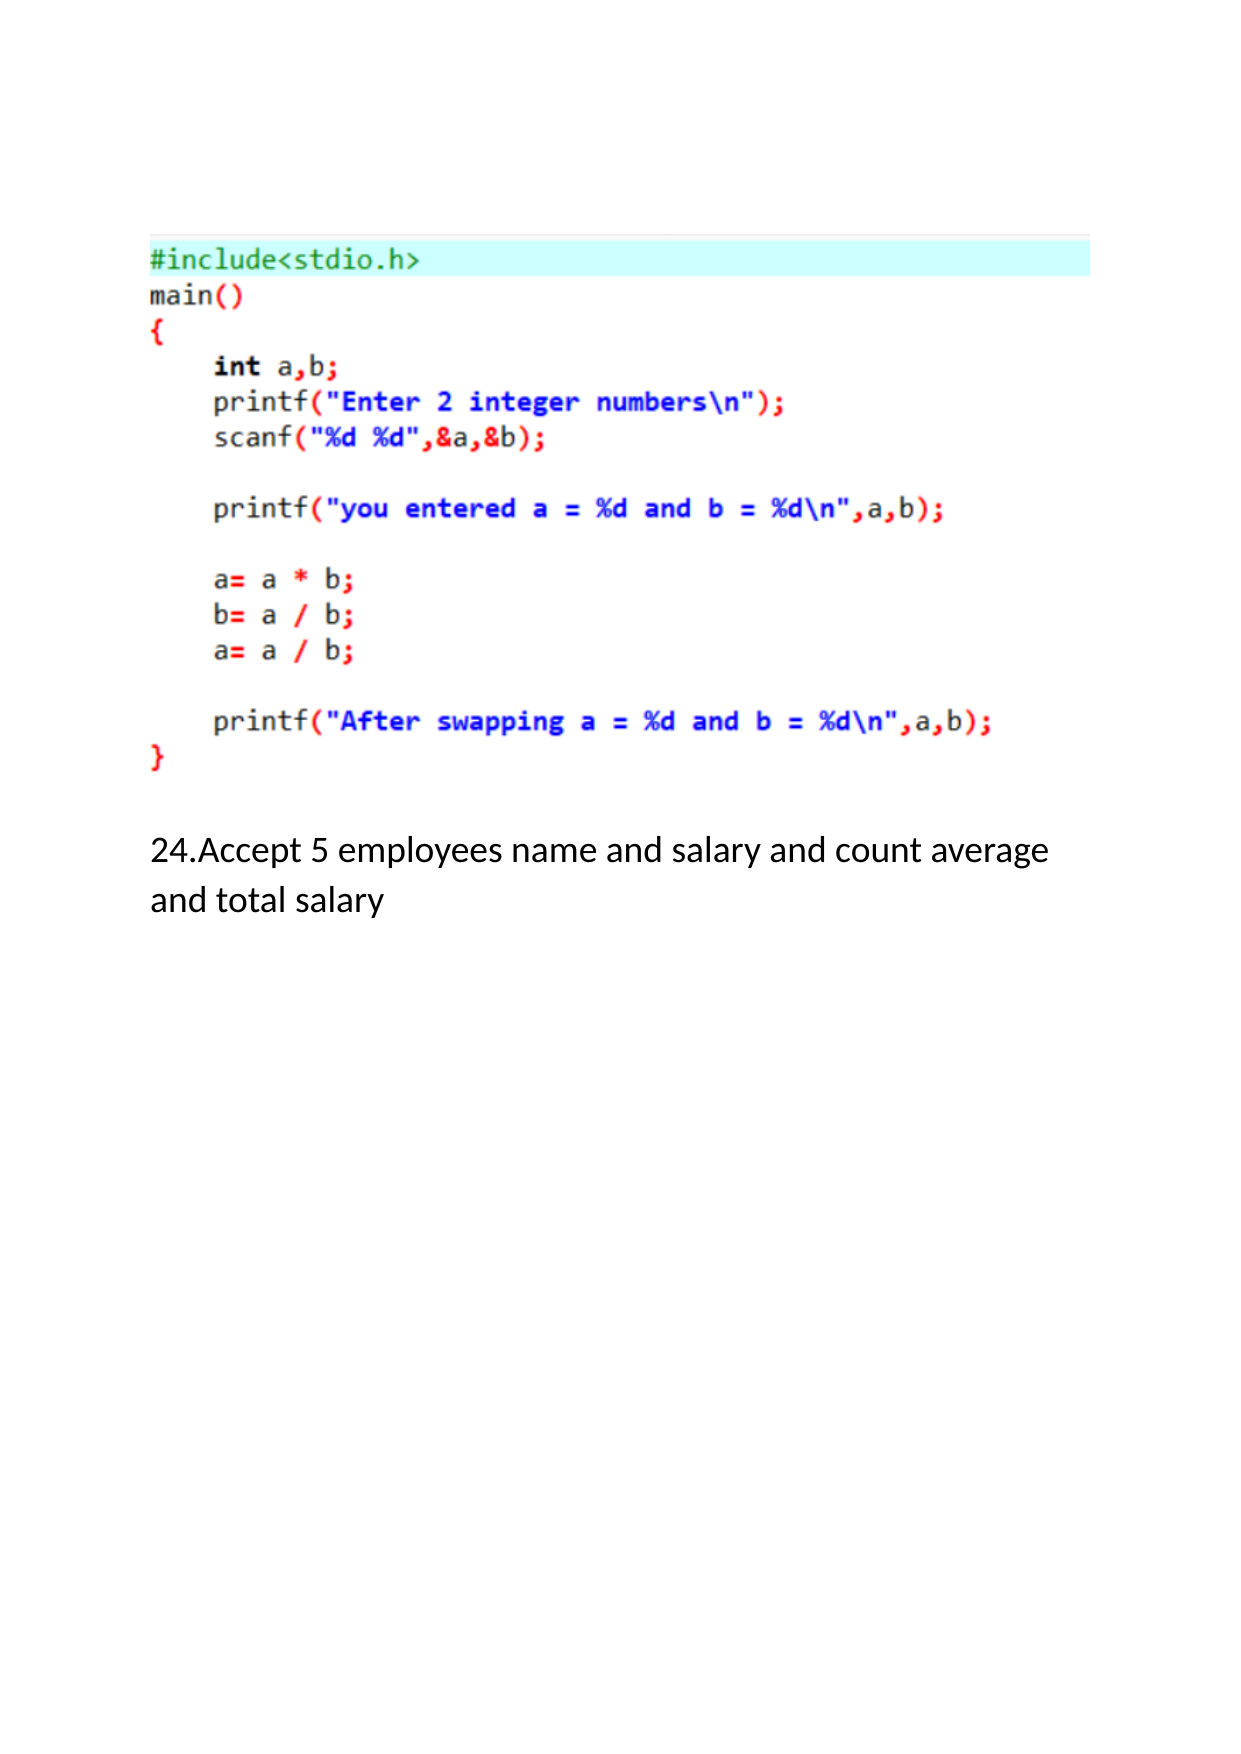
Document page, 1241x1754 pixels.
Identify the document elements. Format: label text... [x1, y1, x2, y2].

picture [150, 234, 1091, 808]
text 24.Accept 5 employees name and salary and count average and total salary [150, 826, 1090, 922]
